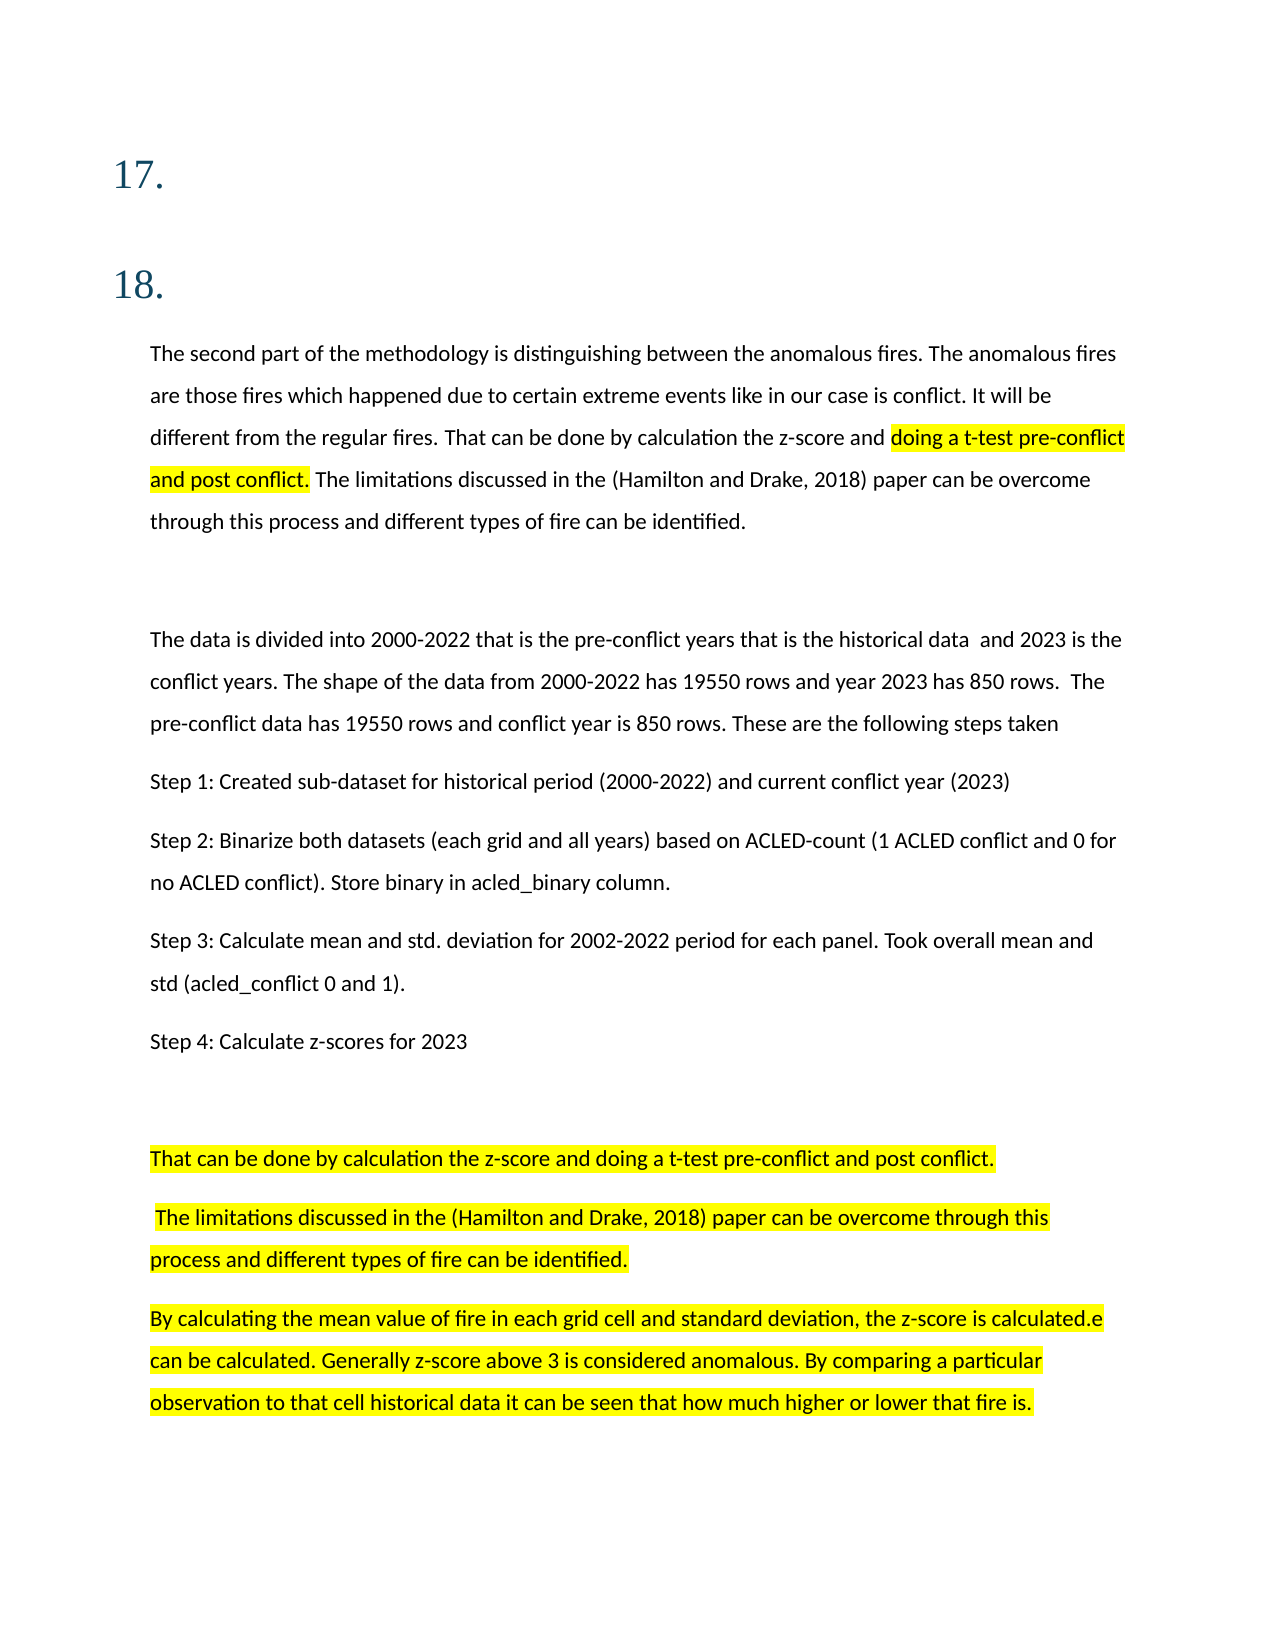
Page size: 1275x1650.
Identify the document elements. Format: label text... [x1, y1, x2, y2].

text The second part of the methodology is distinguishing between the anomalous fires. The anomalous fires are those fires which happened due to certain extreme events like in our case is conflict. It will be different from the regular fires. [150, 339, 1125, 536]
text The data is divided into 2000-2022 that is the pre-conflict years that is the historical data and 2023 is the conflict years. [150, 625, 1125, 737]
text By calculating the mean value of fire in each grid cell and standard deviation, the z-scor Generally z-score above 3 is considered anomalous. By comparing a particular observation to that cell historical data it can be seen that how much higher or lower that fire is. [150, 1304, 1125, 1416]
